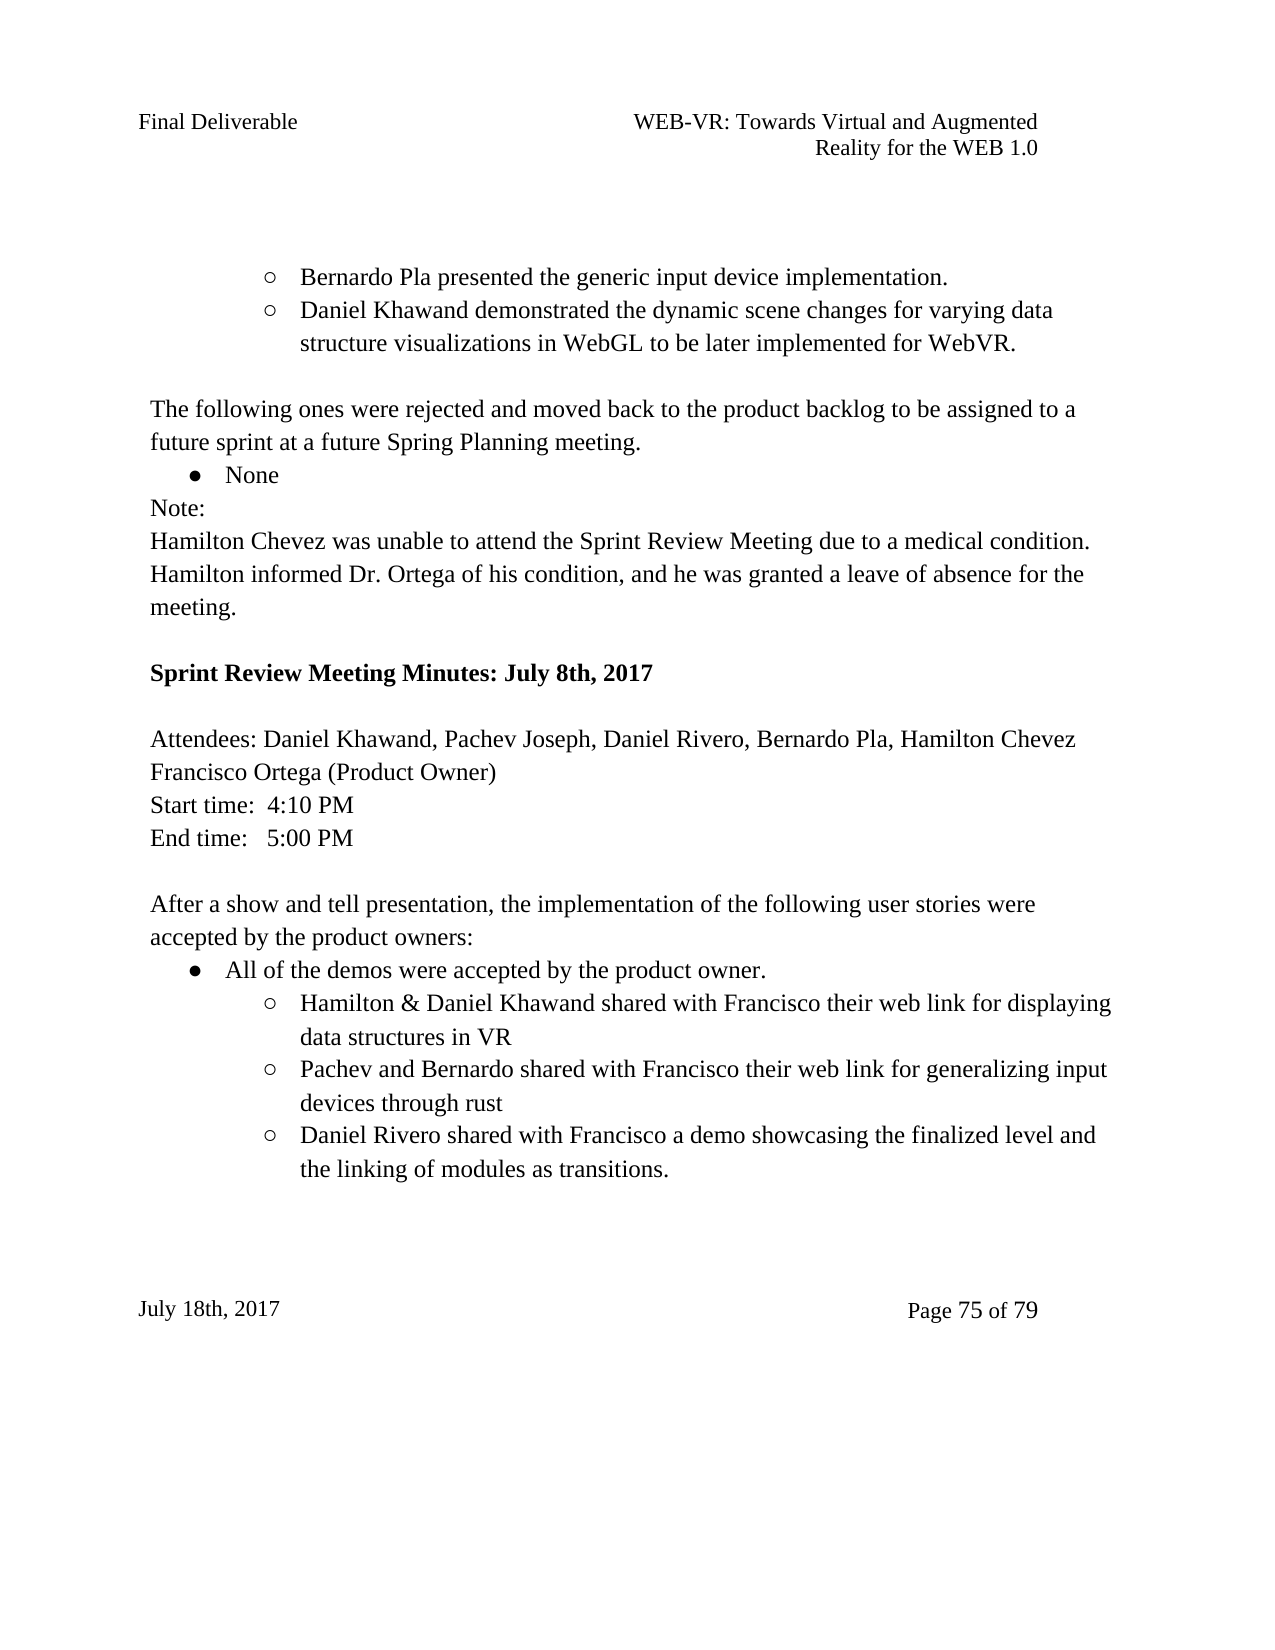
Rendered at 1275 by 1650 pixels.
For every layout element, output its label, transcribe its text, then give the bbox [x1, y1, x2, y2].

list Pachev and Bernardo shared with Francisco their web link for generalizing input devices through rust [262, 1054, 1125, 1116]
list Daniel Rivero shared with Francisco a demo showcasing the finalized level and the linking of modules as transitions. [262, 1121, 1125, 1182]
list None [187, 460, 1125, 489]
text Note: [150, 493, 1125, 522]
text Start time: 4:10 PM [150, 790, 1125, 819]
list All of the demos were accepted by the product owner. [187, 956, 1125, 984]
text After a show and tell presentation, the implementation of the following user stories were accepted by the product owners: [150, 889, 1125, 951]
list Hamilton & Daniel Khawand shared with Francisco their web link for displaying data structures in VR [262, 988, 1125, 1050]
list Bernardo Pla presented the generic input device implementation. [262, 262, 1125, 291]
text End time: 5:00 PM [150, 823, 1125, 852]
text Francisco Ortega (Product Owner) [150, 757, 1125, 786]
text The following ones were rejected and moved back to the product backlog to be assigned to a future sprint at a future Spring Planning meeting. [150, 394, 1125, 456]
text Attendees: Daniel Khawand, Pachev Joseph, Daniel Rivero, Bernardo Pla, Hamilton Chevez [150, 724, 1125, 753]
list Daniel Khawand demonstrated the dynamic scene changes for varying data structure visualizations in WebGL to be later implemented for WebVR. [262, 295, 1125, 357]
text Sprint Review Meeting Minutes: July 8th, 2017 [150, 658, 1125, 687]
text Hamilton Chevez was unable to attend the Sprint Review Meeting due to a medical condition. Hamilton informed Dr. Ortega of his condition, and he was granted a leave of absence for the meeting. [150, 526, 1125, 621]
